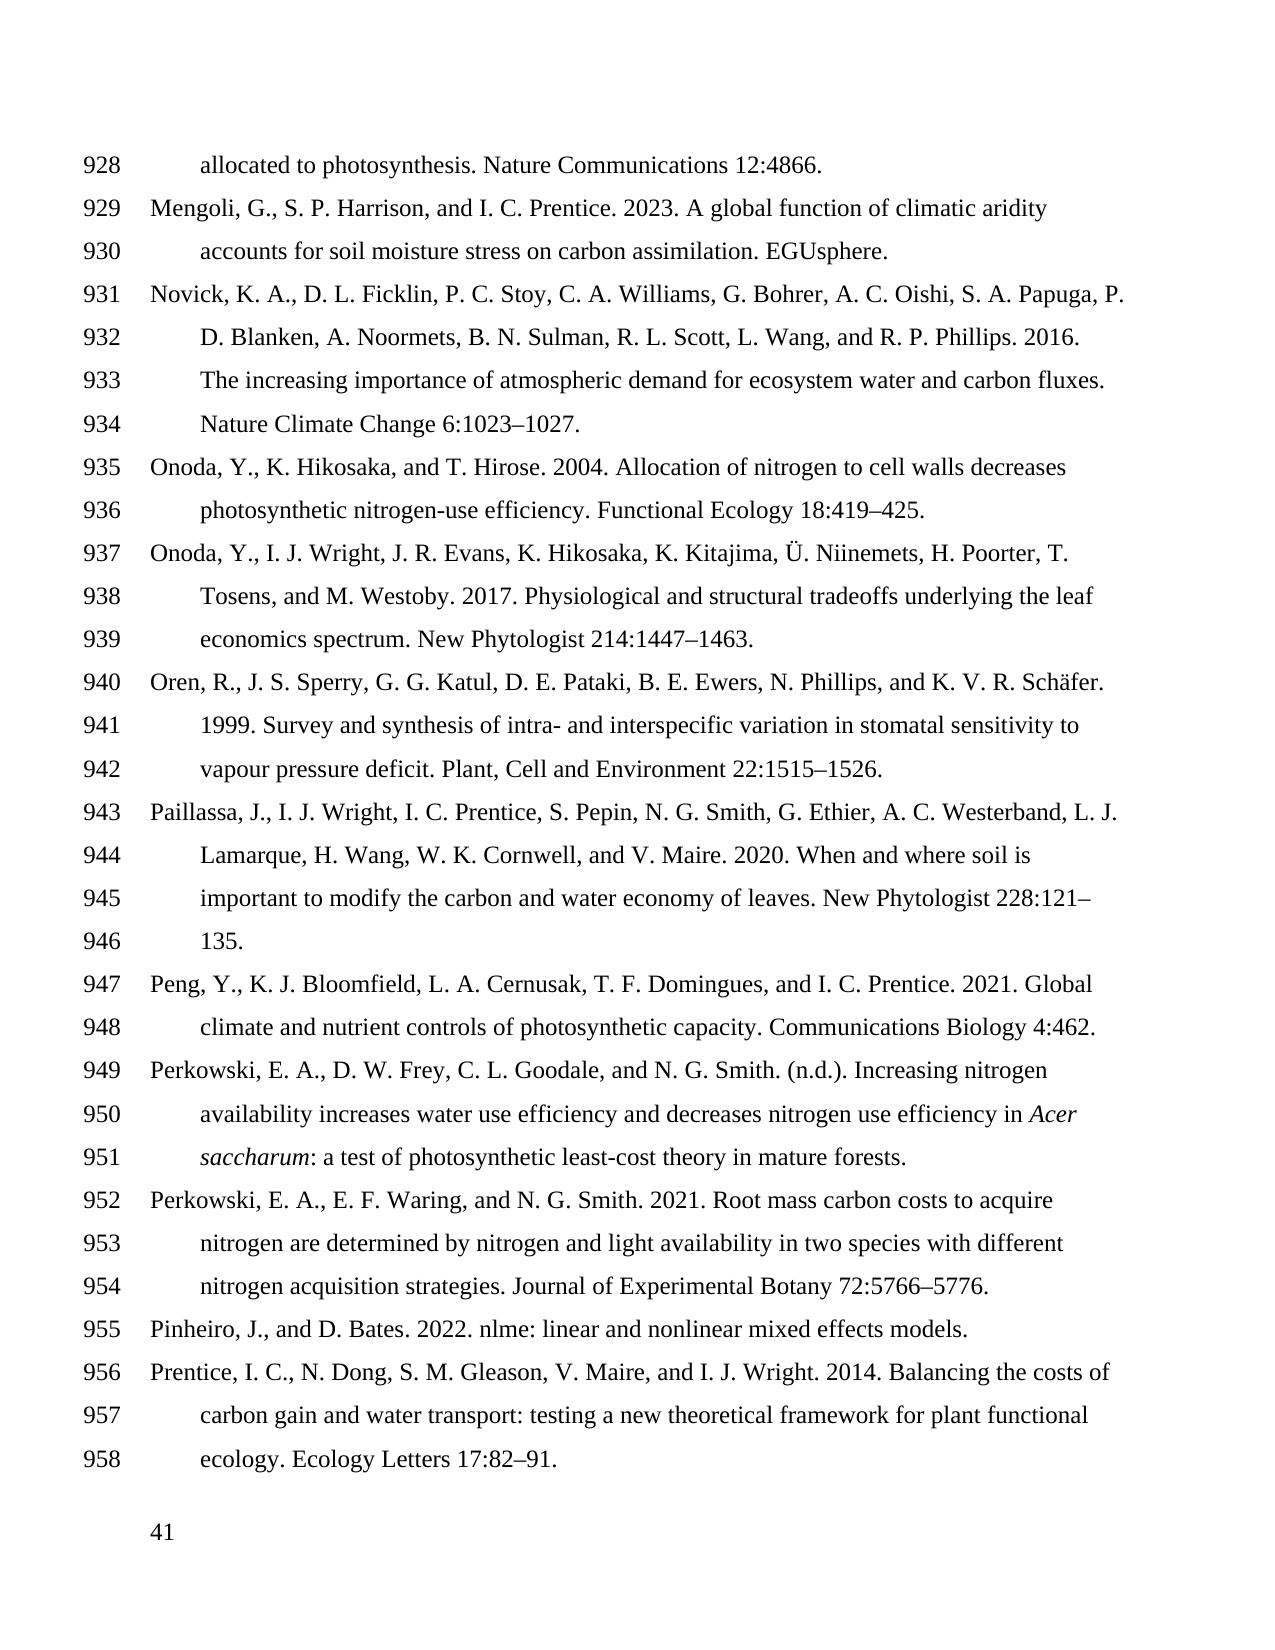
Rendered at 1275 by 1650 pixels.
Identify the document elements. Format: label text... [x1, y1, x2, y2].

text Prentice, I. C., N. Dong, S. M. Gleason, V. Maire, and I. J. Wright. 2014. Balancing the costs of carbon gain and water transport: testing a new theoretical framework for plant functional ecology. Ecology Letters 17:82–91. [150, 1357, 1125, 1472]
text Perkowski, E. A., D. W. Frey, C. L. Goodale, and N. G. Smith. (n.d.). Increasing nitrogen availability increases water use efficiency and decreases nitrogen use efficiency in Acer saccharum: a test of photosynthetic least-cost theory in mature forests. [150, 1056, 1125, 1171]
text Onoda, Y., I. J. Wright, J. R. Evans, K. Hikosaka, K. Kitajima, Ü. Niinemets, H. Poorter, T. Tosens, and M. Westoby. 2017. Physiological and structural tradeoffs underlying the leaf economics spectrum. New Phytologist 214:1447–1463. [150, 538, 1125, 653]
text Perkowski, E. A., E. F. Waring, and N. G. Smith. 2021. Root mass carbon costs to acquire nitrogen are determined by nitrogen and light availability in two species with different nitrogen acquisition strategies. Journal of Experimental Botany 72:5766–5776. [150, 1185, 1125, 1300]
text Oren, R., J. S. Sperry, G. G. Katul, D. E. Pataki, B. E. Ewers, N. Phillips, and K. V. R. Schäfer. 1999. Survey and synthesis of intra- and interspecific variation in stomatal sensitivity to vapour pressure deficit. Plant, Cell and Environment 22:1515–1526. [150, 667, 1125, 782]
text Novick, K. A., D. L. Ficklin, P. C. Stoy, C. A. Williams, G. Bohrer, A. C. Oishi, S. A. Papuga, P. D. Blanken, A. Noormets, B. N. Sulman, R. L. Scott, L. Wang, and R. P. Phillips. 2016. The increasing importance of atmospheric demand for ecosystem water and carbon fluxes. Nature Climate Change 6:1023–1027. [150, 279, 1125, 437]
text Pinheiro, J., and D. Bates. 2022. nlme: linear and nonlinear mixed effects models. [150, 1314, 1125, 1343]
text Peng, Y., K. J. Bloomfield, L. A. Cernusak, T. F. Domingues, and I. C. Prentice. 2021. Global climate and nutrient controls of photosynthetic capacity. Communications Biology 4:462. [150, 969, 1125, 1041]
text Mengoli, G., S. P. Harrison, and I. C. Prentice. 2023. A global function of climatic aridity accounts for soil moisture stress on carbon assimilation. EGUsphere. [150, 193, 1125, 265]
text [150, 150, 1125, 179]
text Onoda, Y., K. Hikosaka, and T. Hirose. 2004. Allocation of nitrogen to cell walls decreases photosynthetic nitrogen-use efficiency. Functional Ecology 18:419–425. [150, 452, 1125, 524]
text Paillassa, J., I. J. Wright, I. C. Prentice, S. Pepin, N. G. Smith, G. Ethier, A. C. Westerband, L. J. Lamarque, H. Wang, W. K. Cornwell, and V. Maire. 2020. When and where soil is important to modify the carbon and water economy of leaves. New Phytologist 228:121–135. [150, 797, 1125, 955]
